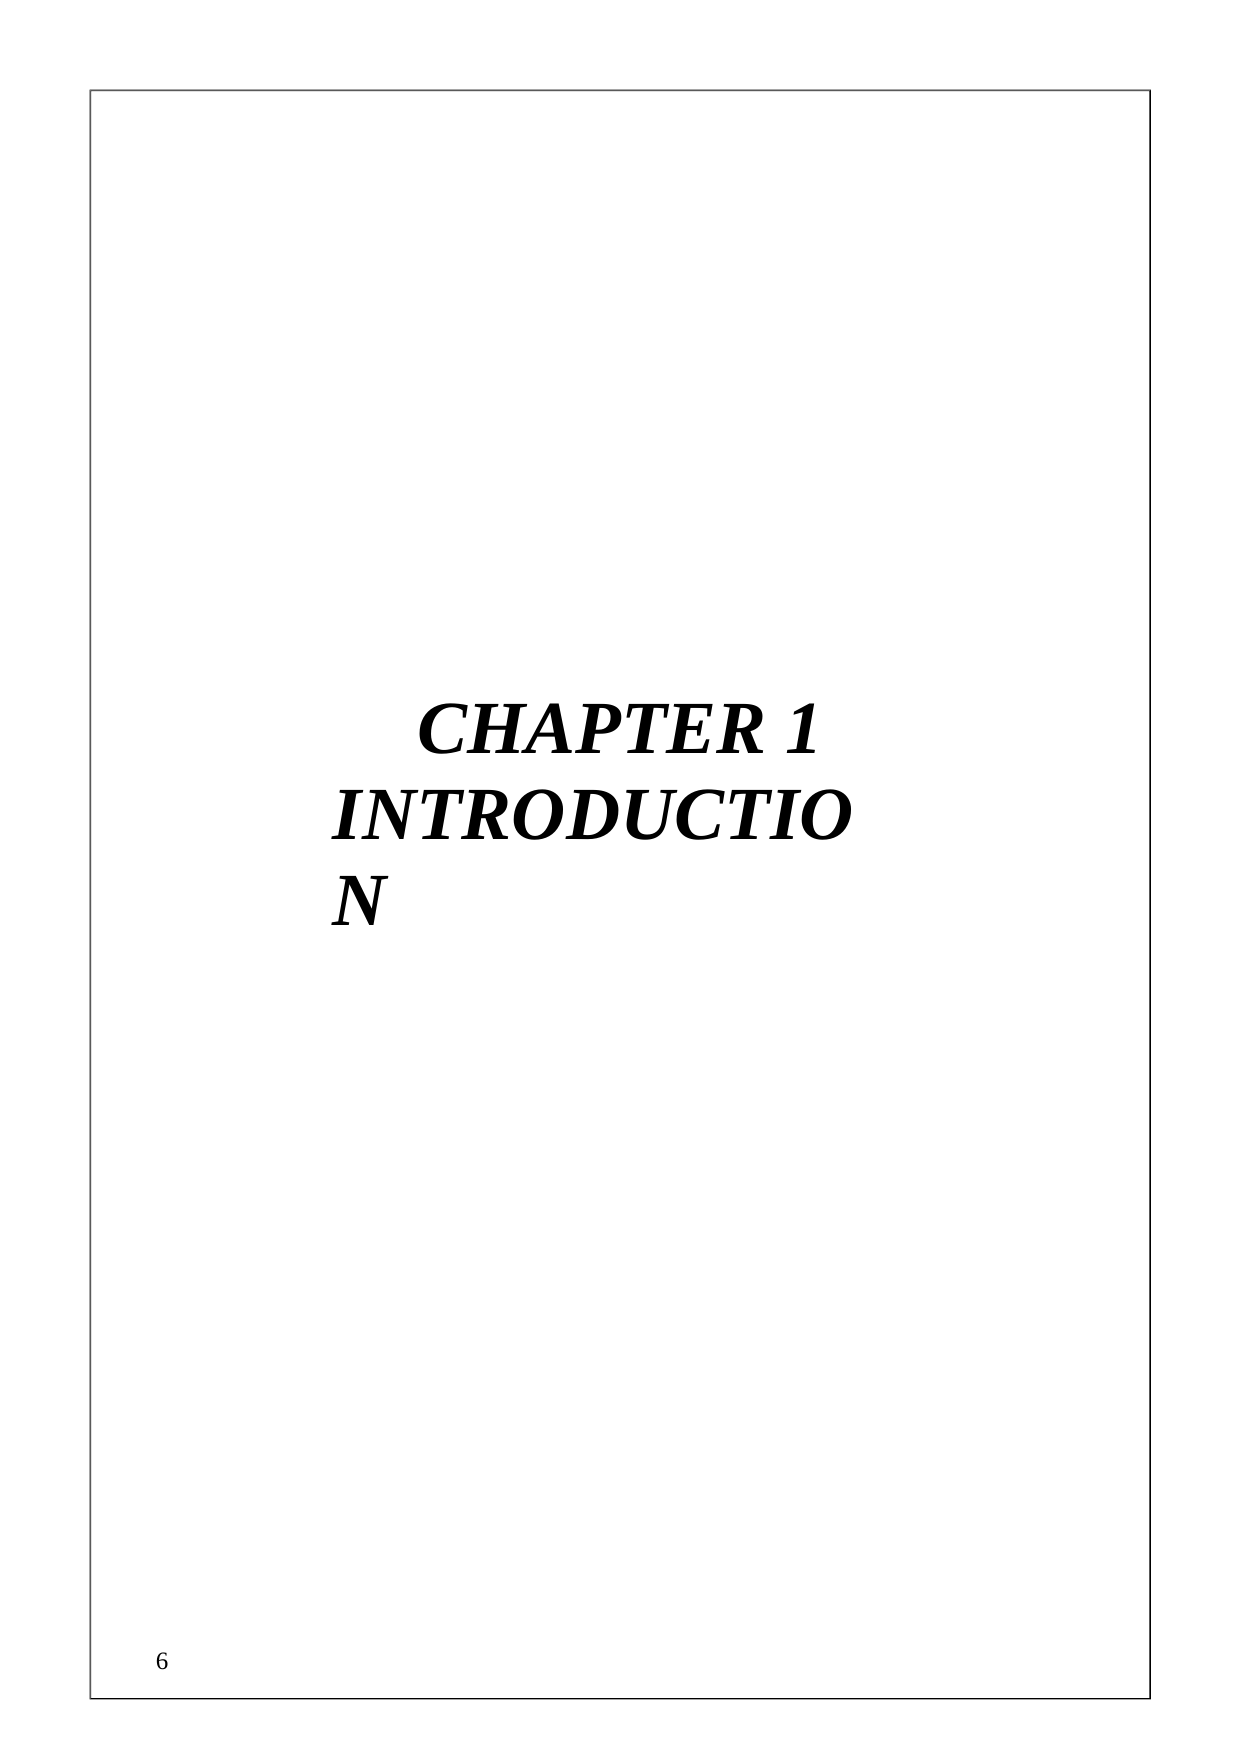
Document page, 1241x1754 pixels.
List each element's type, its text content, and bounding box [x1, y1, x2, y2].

subtitle CHAPTER 1 INTRODUCTION [333, 683, 909, 942]
